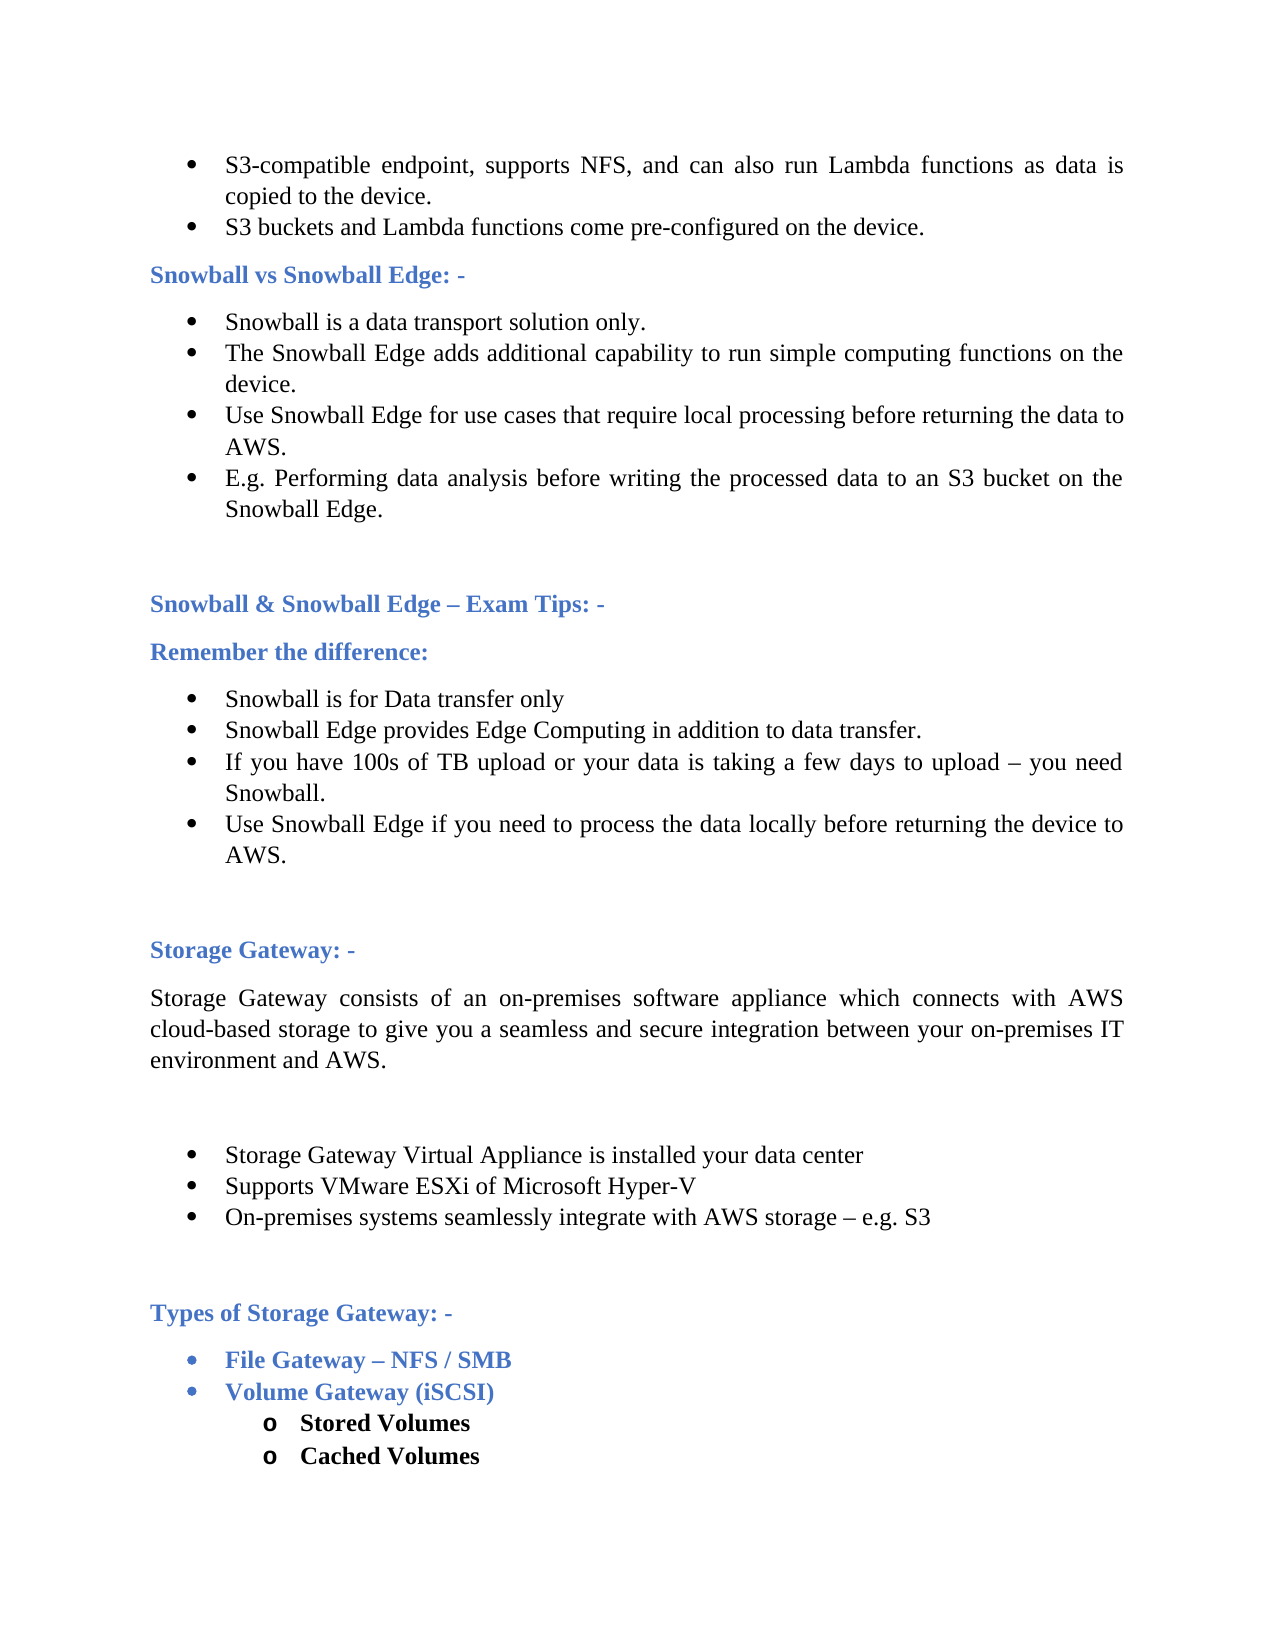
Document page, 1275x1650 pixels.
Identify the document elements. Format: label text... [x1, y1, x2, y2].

text Storage Gateway consists of an on-premises software appliance which connects with AWS cloud-based storage to give you a seamless and secure integration between your on-premises IT environment and AWS. [150, 983, 1125, 1074]
list Snowball Edge provides Edge Computing in addition to data transfer. [187, 716, 1125, 744]
list On-premises systems seamlessly integrate with AWS storage – e.g. S3 [187, 1202, 1125, 1231]
list E.g. Performing data analysis before writing the processed data to an S3 bucket on the Snowball Edge. [187, 463, 1125, 522]
list Supports VMware ESXi of Microsoft Hyper-V [187, 1171, 1125, 1200]
text Types of Storage Gateway: - [150, 1298, 1125, 1327]
text Remember the difference: [150, 637, 1125, 666]
list Use Snowball Edge if you need to process the data locally before returning the device to AWS. [187, 809, 1125, 868]
text Snowball & Snowball Edge – Exam Tips: - [150, 589, 1125, 618]
list If you have 100s of TB upload or your data is taking a few days to upload – you need Snowball. [187, 747, 1125, 806]
list Snowball is for Data transfer only [187, 684, 1125, 713]
list S3-compatible endpoint, supports NFS, and can also run Lambda functions as data is copied to the device. [187, 150, 1125, 210]
list File Gateway – NFS / SMB [187, 1346, 1125, 1374]
list Cached Volumes [262, 1441, 1125, 1472]
list Storage Gateway Virtual Appliance is installed your data center [187, 1140, 1125, 1169]
list S3 buckets and Lambda functions come pre-configured on the device. [187, 212, 1125, 241]
text Storage Gateway: - [150, 935, 1125, 964]
list The Snowball Edge adds additional capability to run simple computing functions on the device. [187, 338, 1125, 398]
list Snowball is a data transport solution only. [187, 307, 1125, 336]
text Snowball vs Snowball Edge: - [150, 260, 1125, 288]
list Use Snowball Edge for use cases that require local processing before returning the data to AWS. [187, 401, 1125, 460]
list Volume Gateway (iSCSI) [187, 1377, 1125, 1405]
list Stored Volumes [262, 1408, 1125, 1438]
